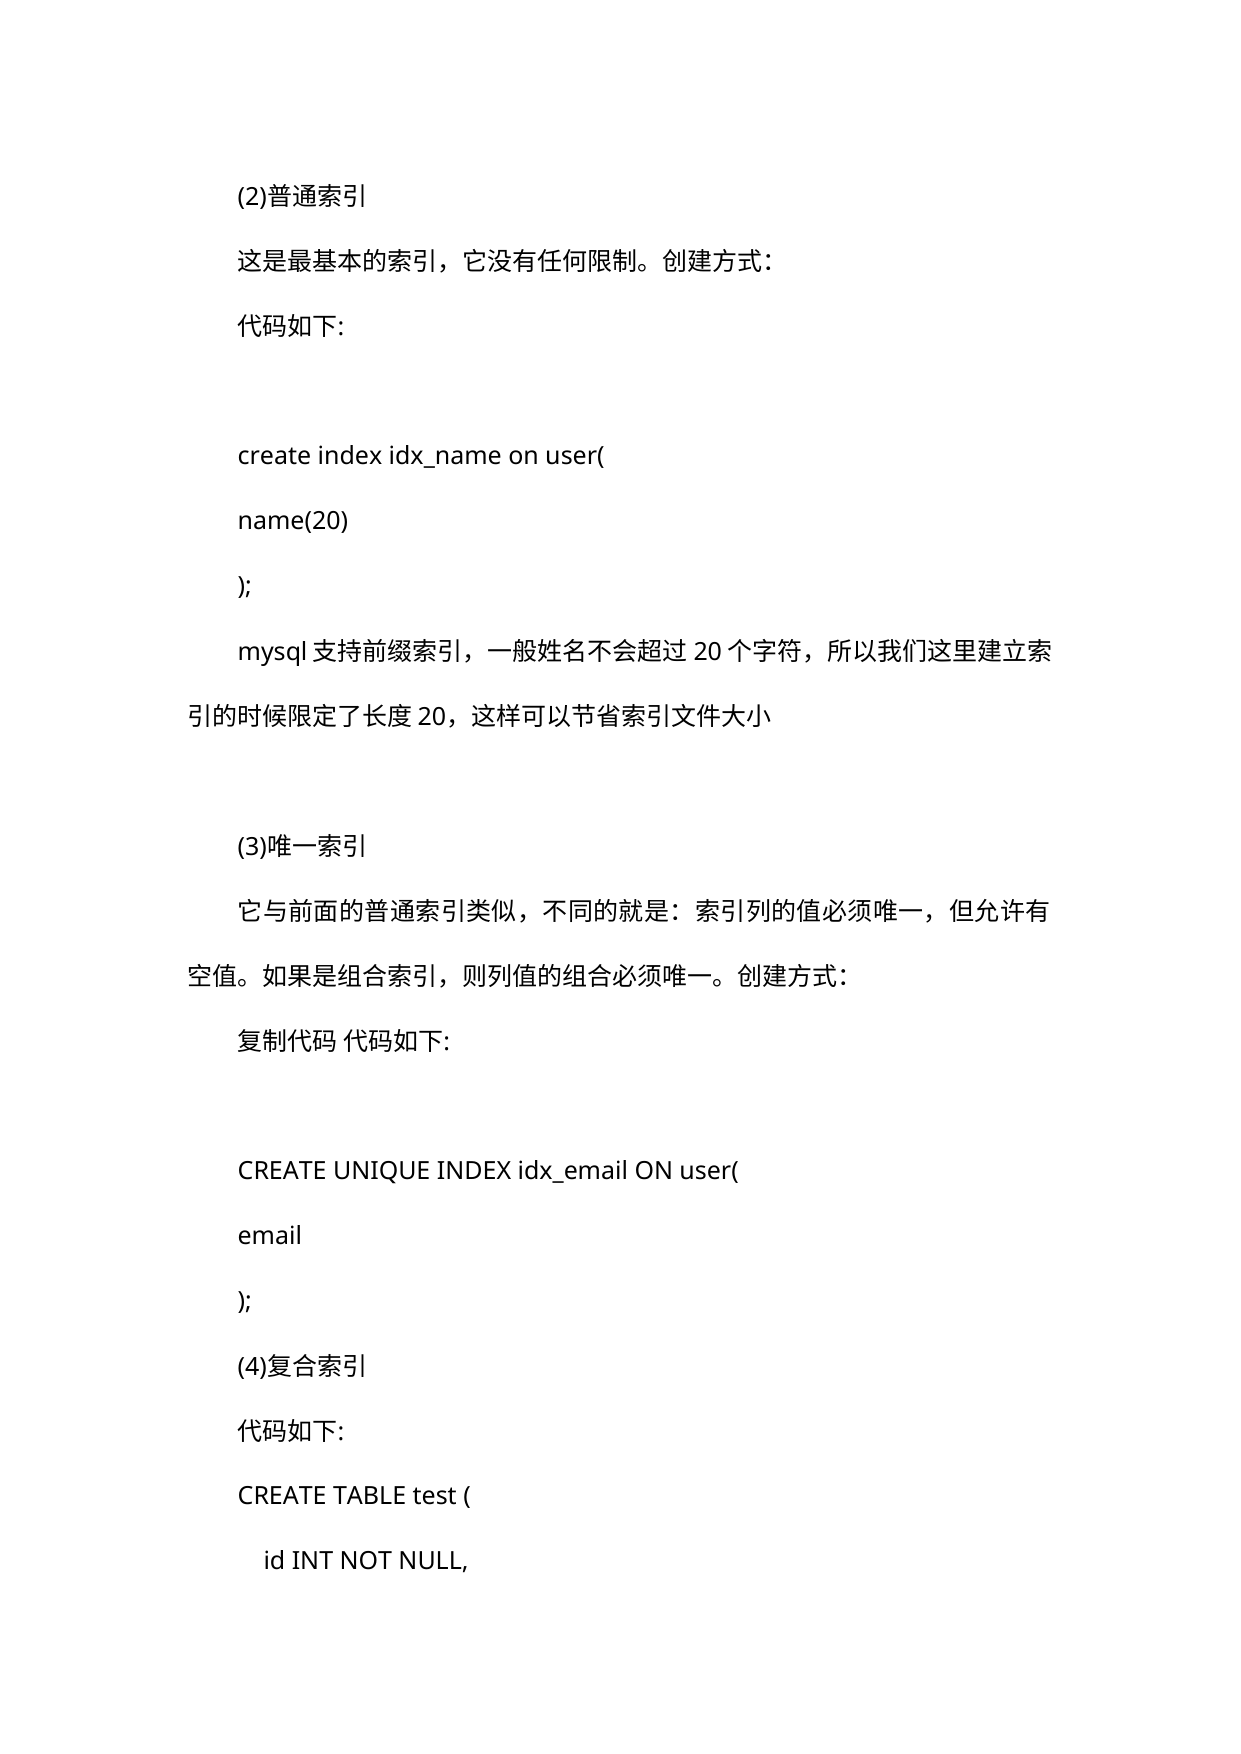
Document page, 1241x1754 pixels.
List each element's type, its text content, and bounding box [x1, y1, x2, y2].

text (2)普通索引 [187, 162, 1053, 227]
text 代码如下: [187, 292, 1053, 357]
text id INT NOT NULL, [187, 1527, 1053, 1592]
text CREATE TABLE test ( [187, 1462, 1053, 1527]
text CREATE UNIQUE INDEX idx_email ON user( [187, 1137, 1053, 1202]
text email [187, 1202, 1053, 1267]
text mysql支持前缀索引，一般姓名不会超过20个字符，所以我们这里建立索引的时候限定了长度20，这样可以节省索引文件大小 [187, 617, 1053, 747]
text name(20) [187, 487, 1053, 552]
text 代码如下: [187, 1397, 1053, 1462]
text create index idx_name on user( [187, 422, 1053, 487]
text (4)复合索引 [187, 1332, 1053, 1397]
text 这是最基本的索引，它没有任何限制。创建方式： [187, 227, 1053, 292]
text (3)唯一索引 [187, 812, 1053, 877]
text 它与前面的普通索引类似，不同的就是：索引列的值必须唯一，但允许有空值。如果是组合索引，则列值的组合必须唯一。创建方式： [187, 877, 1053, 1007]
text ); [187, 552, 1053, 617]
text ); [187, 1267, 1053, 1332]
text 复制代码 代码如下: [187, 1007, 1053, 1072]
